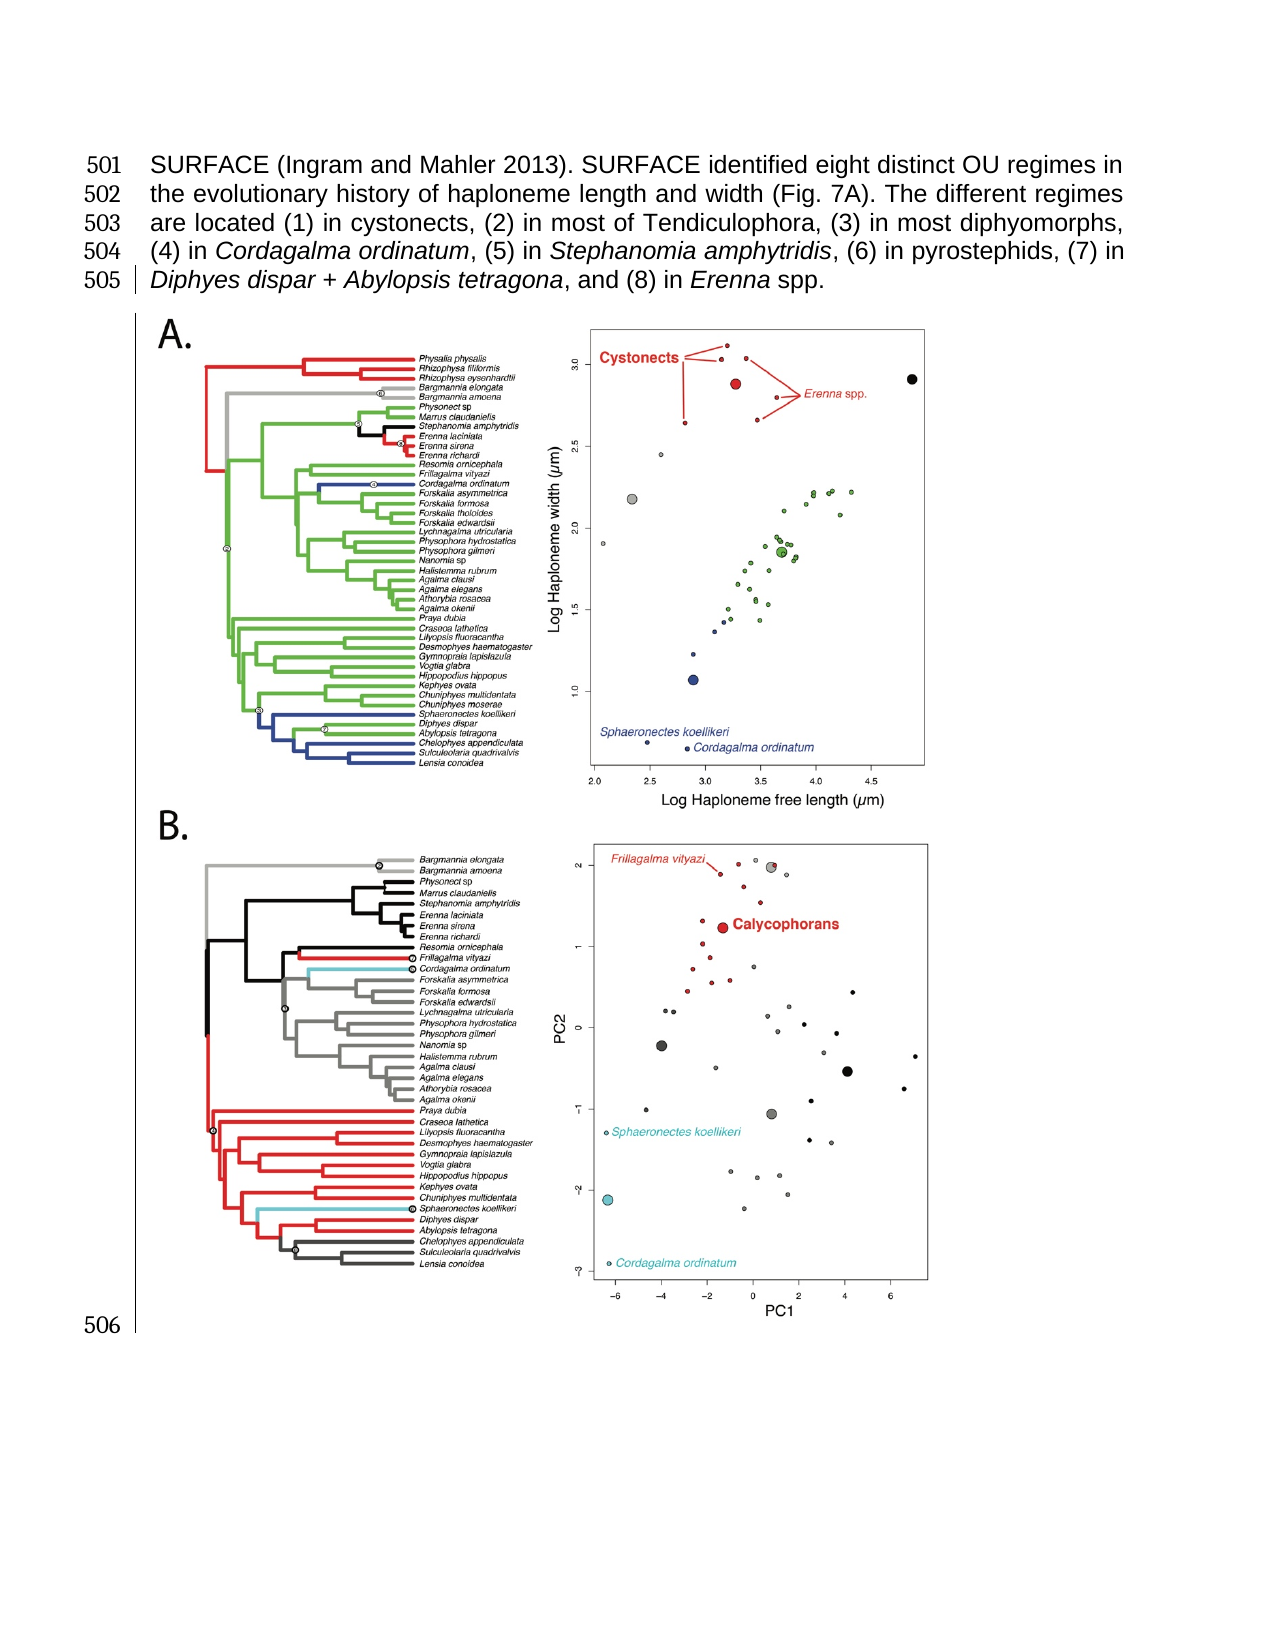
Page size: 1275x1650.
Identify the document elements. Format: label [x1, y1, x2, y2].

text [150, 150, 1125, 294]
picture [150, 312, 950, 1334]
